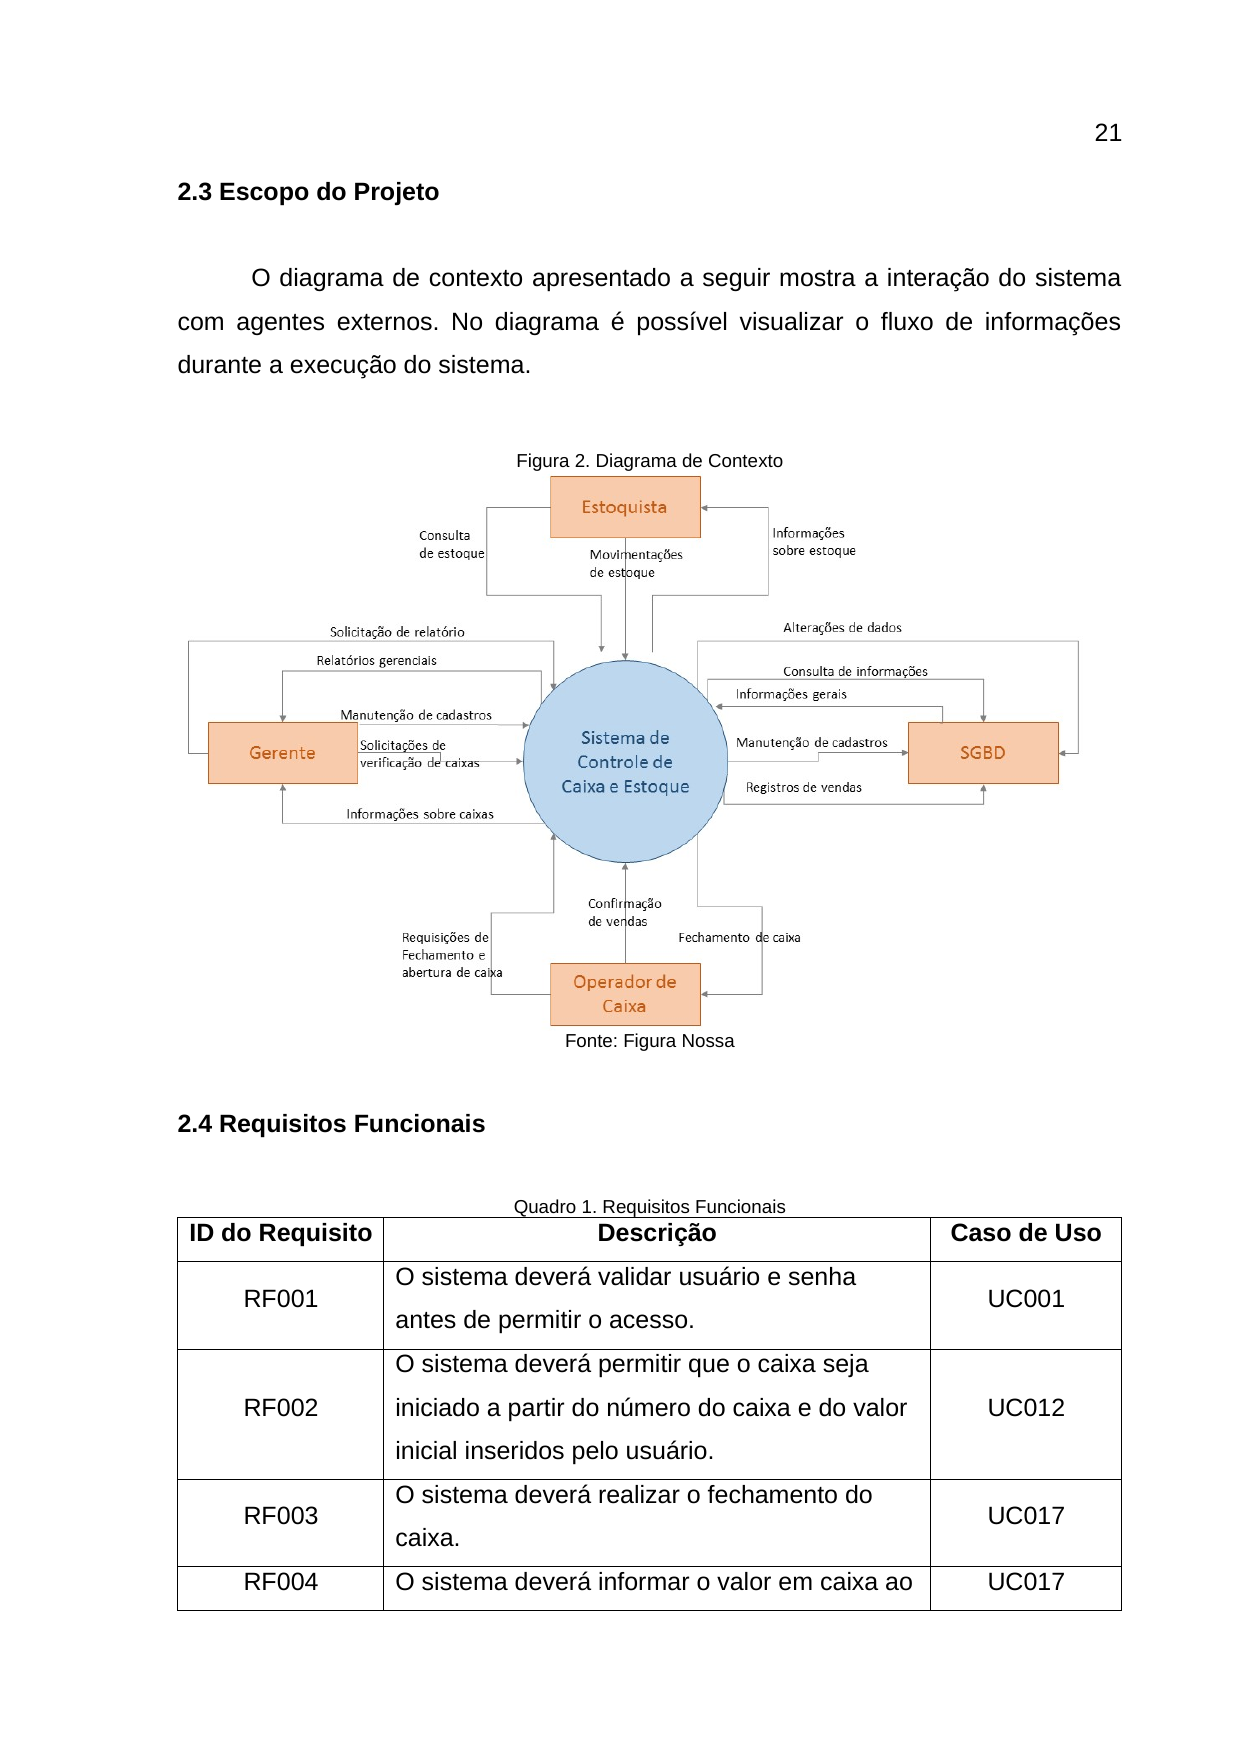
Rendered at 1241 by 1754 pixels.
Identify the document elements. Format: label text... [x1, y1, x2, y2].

table_cell RF003 [178, 1480, 383, 1566]
table_header ID do Requisito [178, 1218, 383, 1261]
subtitle 2.3 Escopo do Projeto [177, 177, 1122, 206]
subtitle 2.4 Requisitos Funcionais [177, 1109, 1122, 1138]
table_cell RF001 [178, 1262, 383, 1348]
table_cell RF002 [178, 1350, 383, 1479]
table_header Descrição [384, 1218, 930, 1261]
table_cell UC012 [931, 1350, 1121, 1479]
table_cell UC017 [931, 1480, 1121, 1566]
picture [177, 471, 1091, 1031]
table_cell O sistema deverá permitir que o caixa seja iniciado a partir do número do caixa e do valor inicial inseridos pelo usuário. [384, 1350, 930, 1479]
text Fonte: Figura Nossa [177, 1030, 1122, 1052]
text O diagrama de contexto apresentado a seguir mostra a interação do sistema com agentes externos. No diagrama é possível visualizar o fluxo de informações durante a execução do sistema. [177, 263, 1122, 378]
table_cell UC017 [931, 1567, 1121, 1610]
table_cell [384, 1567, 930, 1610]
table_cell O sistema deverá realizar o fechamento do caixa. [384, 1480, 930, 1566]
table_cell RF004 [178, 1567, 383, 1610]
table_header Caso de Uso [931, 1218, 1121, 1261]
table_cell O sistema deverá validar usuário e senha antes de permitir o acesso. [384, 1262, 930, 1348]
table_cell UC001 [931, 1262, 1121, 1348]
